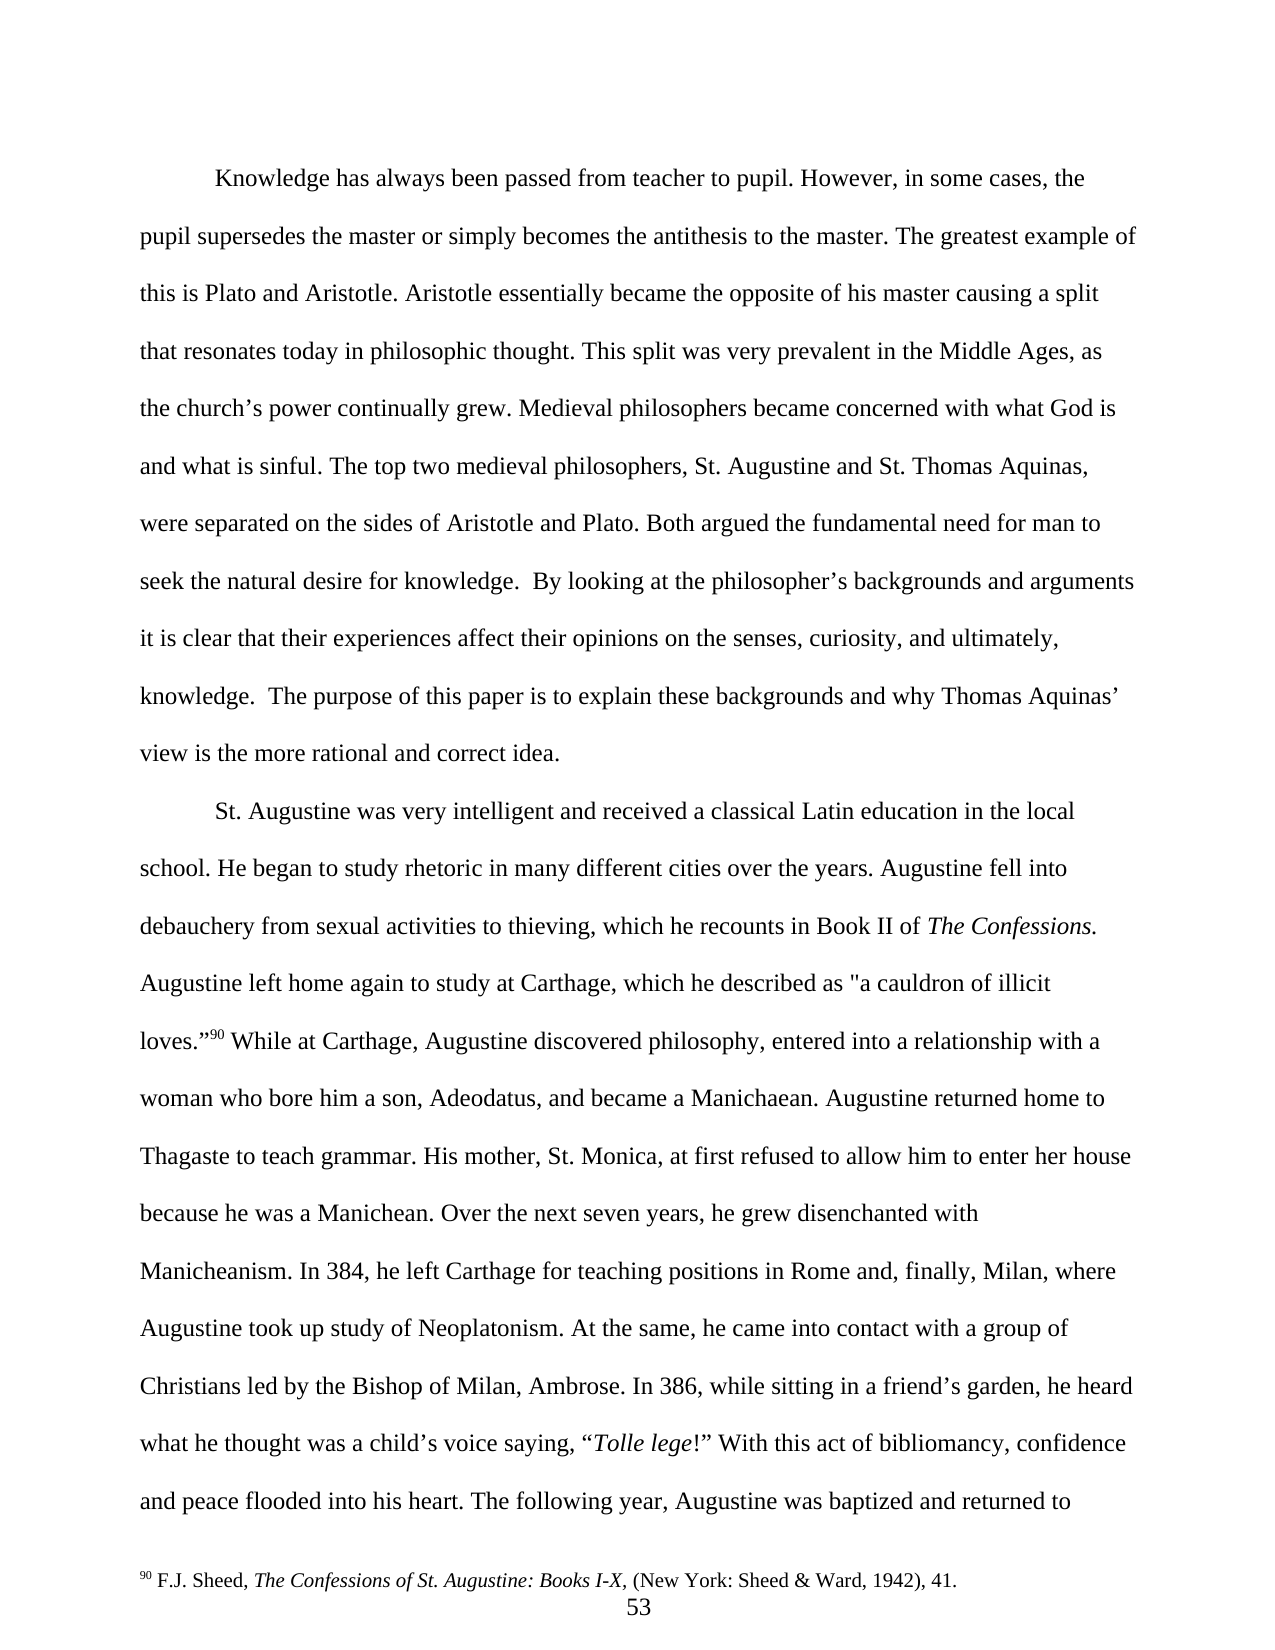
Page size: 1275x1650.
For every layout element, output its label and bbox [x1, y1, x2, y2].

text [139, 163, 1137, 1514]
